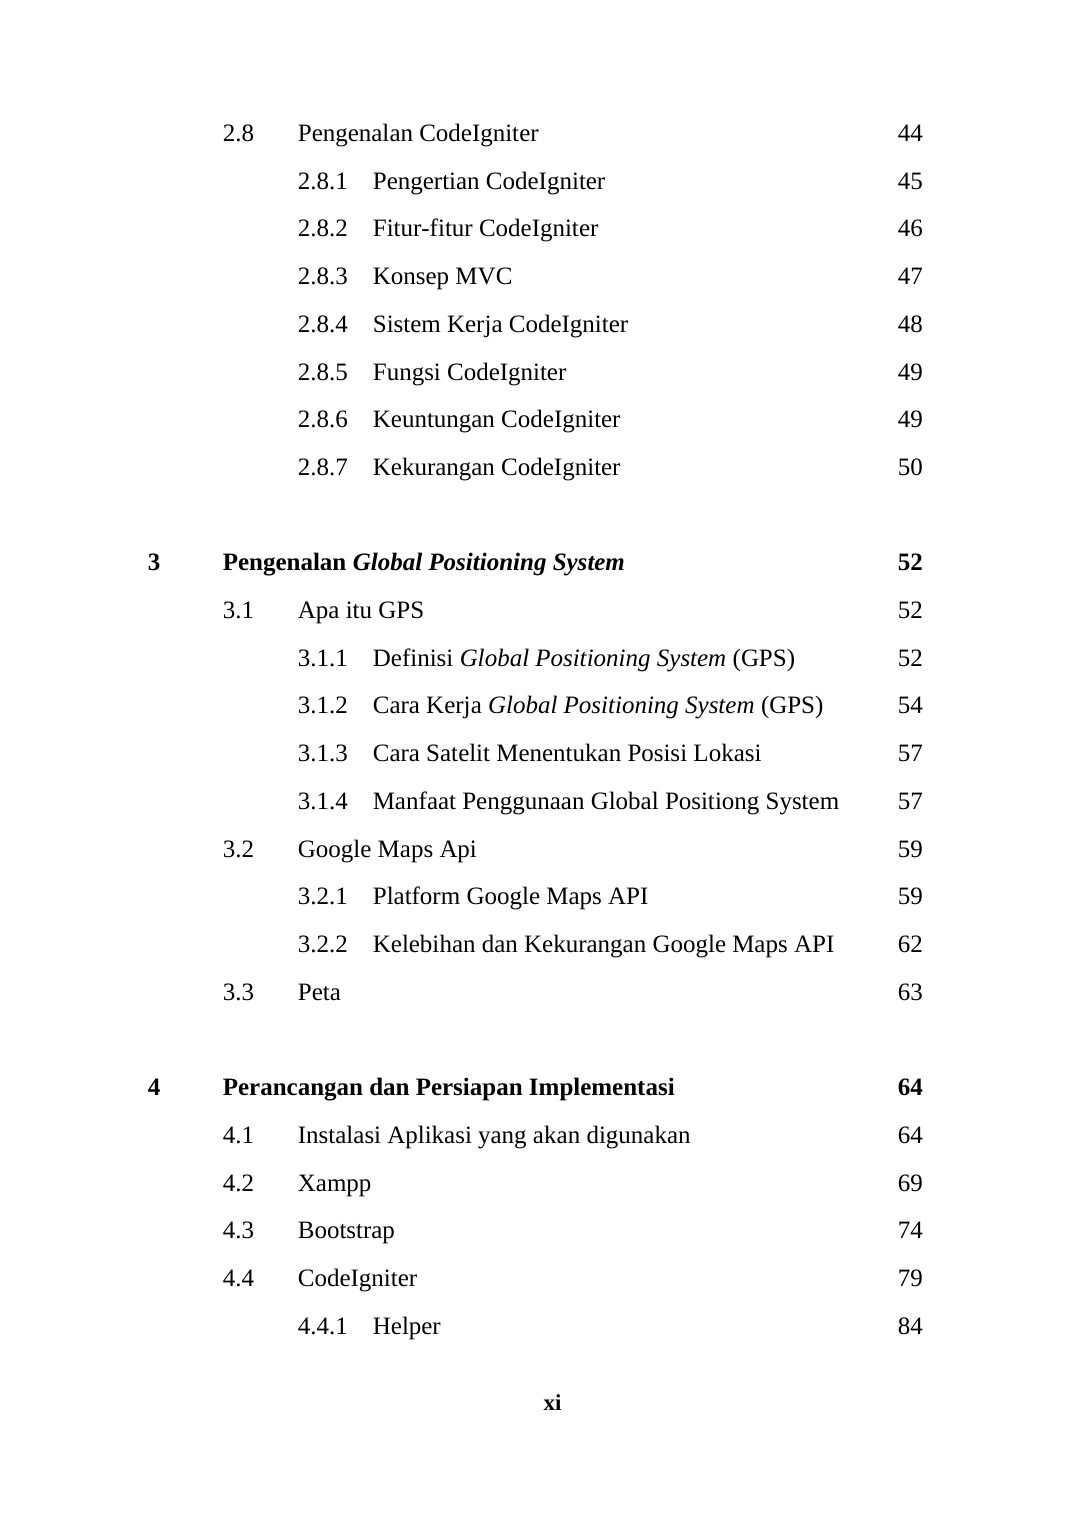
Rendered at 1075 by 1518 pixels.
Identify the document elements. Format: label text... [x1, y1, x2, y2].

text 2.8 Pengenalan CodeIgniter 44 [148, 118, 957, 147]
text 3.3 Peta 63 [148, 977, 957, 1006]
text 3.2.2 Kelebihan dan Kekurangan Google Maps API 62 [148, 929, 957, 958]
text 2.8.3 Konsep MVC 47 [148, 261, 957, 290]
text 4.2 Xampp 69 [148, 1168, 957, 1196]
text 4.4.1 Helper 84 [148, 1311, 957, 1339]
text 4 Perancangan dan Persiapan Implementasi 64 [148, 1072, 957, 1101]
text 4.1 Instalasi Aplikasi yang akan digunakan 64 [148, 1120, 957, 1149]
text 4.4 CodeIgniter 79 [148, 1263, 957, 1292]
text 3 Pengenalan Global Positioning System 52 [148, 547, 957, 576]
text 3.1.2 Cara Kerja Global Positioning System (GPS) 54 [148, 691, 957, 719]
text 3.2 Google Maps Api 59 [148, 834, 957, 862]
text 2.8.6 Keuntungan CodeIgniter 49 [148, 404, 957, 433]
text 4.3 Bootstrap 74 [148, 1215, 957, 1244]
text 3.1.3 Cara Satelit Menentukan Posisi Lokasi 57 [148, 738, 957, 767]
text 2.8.4 Sistem Kerja CodeIgniter 48 [148, 309, 957, 338]
text 3.1.1 Definisi Global Positioning System (GPS) 52 [148, 643, 957, 672]
text 2.8.1 Pengertian CodeIgniter 45 [148, 166, 957, 194]
text 3.2.1 Platform Google Maps API 59 [148, 881, 957, 910]
text 2.8.5 Fungsi CodeIgniter 49 [148, 357, 957, 385]
text 3.1 Apa itu GPS 52 [148, 595, 957, 624]
text 2.8.2 Fitur-fitur CodeIgniter 46 [148, 213, 957, 242]
text 2.8.7 Kekurangan CodeIgniter 50 [148, 452, 957, 481]
text 3.1.4 Manfaat Penggunaan Global Positiong System 57 [148, 786, 957, 815]
